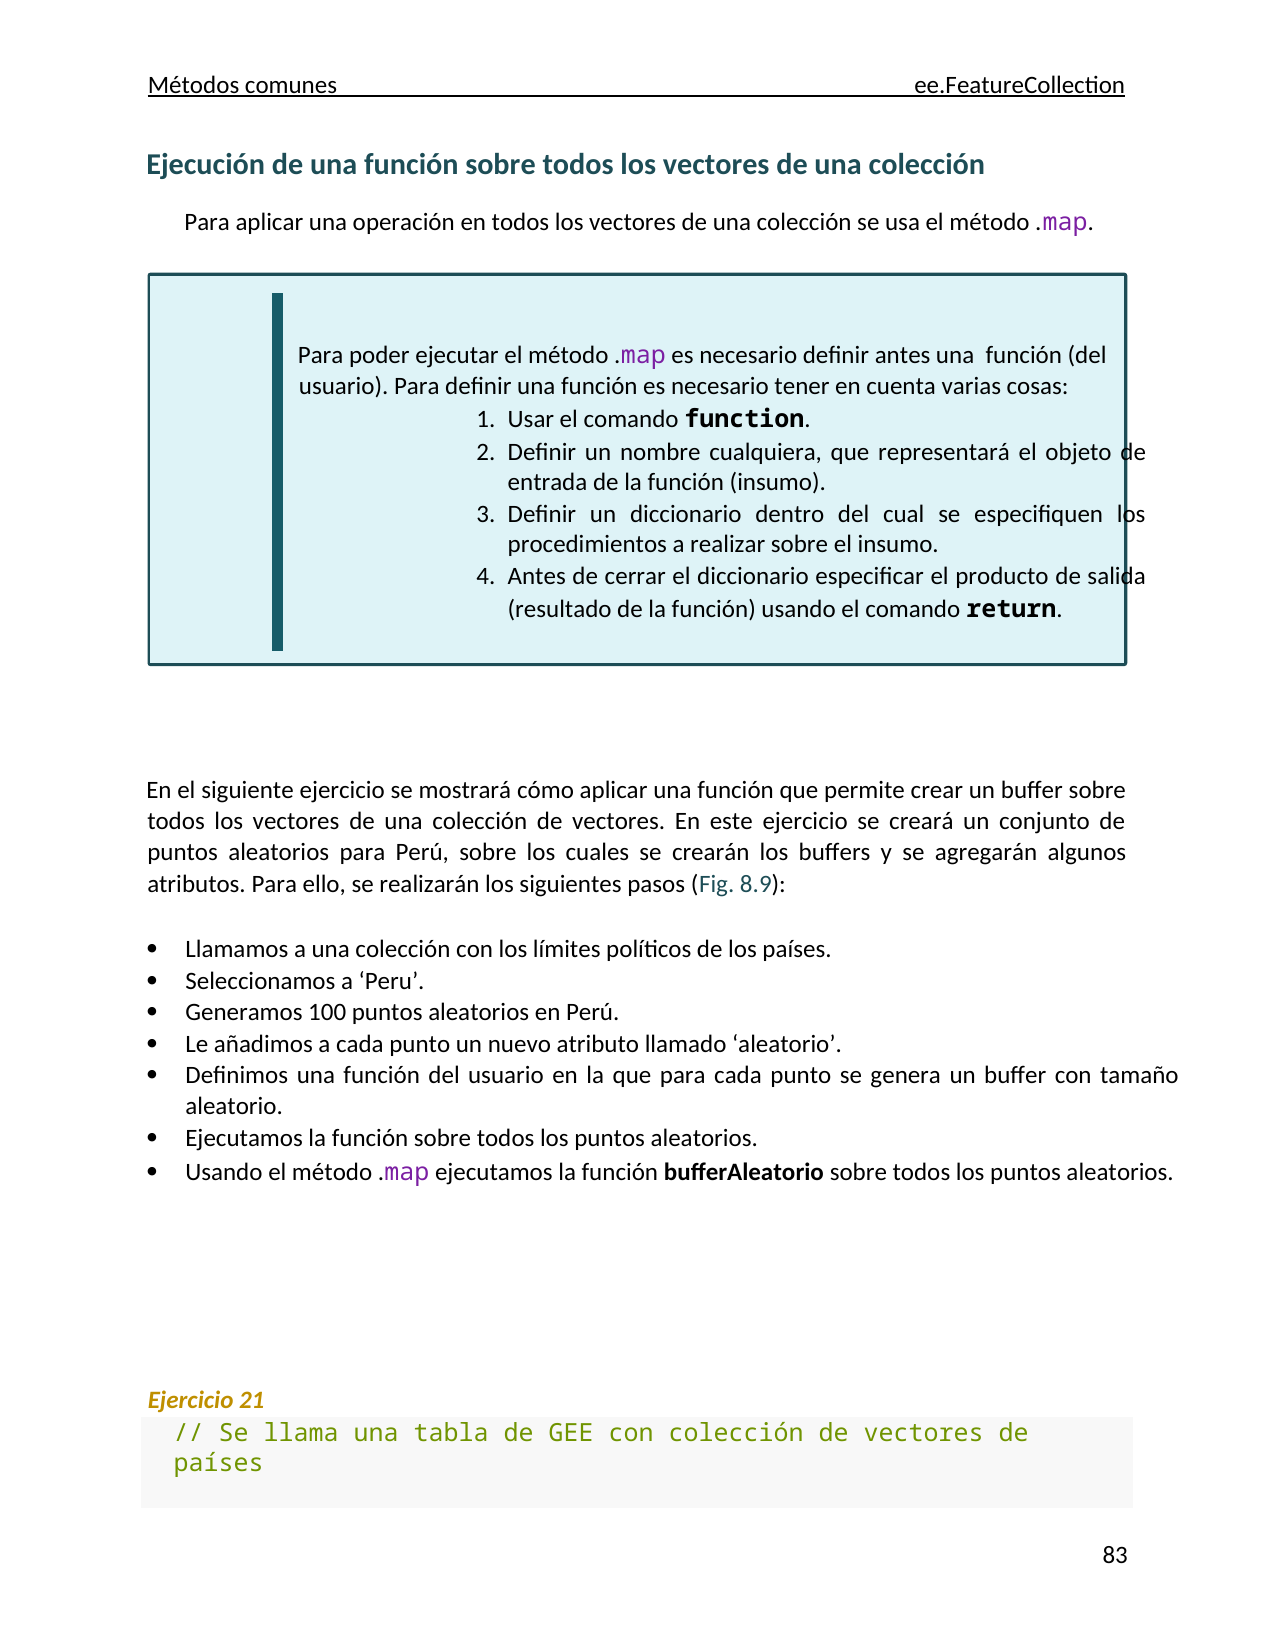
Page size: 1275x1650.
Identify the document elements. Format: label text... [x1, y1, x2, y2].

list Llamamos a una colección con los límites políticos de los países. [148, 934, 1181, 964]
list Definir un diccionario dentro del cual se especifiquen los procedimientos a realizar sobre el insumo. [476, 498, 1146, 559]
text Para aplicar una operación en todos los vectores de una colección se usa el método .map. [184, 203, 1181, 237]
list Seleccionamos a ‘Peru’. [148, 965, 1181, 996]
list Usar el comando function. [476, 401, 1146, 435]
text En el siguiente ejercicio se mostrará cómo aplicar una función que permite crear un buffer sobre todos los vectores de una colección de vectores. En este ejercicio se creará un conjunto de puntos aleatorios para Perú, sobre los cuales se crearán los buffers y se agregarán algunos atributos. Para ello, se realizarán los siguientes pasos (Fig. 8.9): [146, 774, 1127, 898]
list Generamos 100 puntos aleatorios en Perú. [148, 996, 1181, 1027]
list Le añadimos a cada punto un nuevo atributo llamado ‘aleatorio’. [148, 1028, 1181, 1058]
list Ejecutamos la función sobre todos los puntos aleatorios. [148, 1122, 1181, 1152]
list Definimos una función del usuario en la que para cada punto se genera un buffer con tamaño aleatorio. [148, 1059, 1181, 1121]
list Usando el método .map ejecutamos la función bufferAleatorio sobre todos los puntos aleatorios. [148, 1153, 1181, 1187]
list Antes de cerrar el diccionario especificar el producto de salida (resultado de la función) usando el comando return. [476, 560, 1146, 625]
subtitle Ejecución de una función sobre todos los vectores de una colección [146, 145, 1181, 182]
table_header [141, 1417, 1133, 1508]
text Ejercicio 21 [148, 1384, 1181, 1415]
list Definir un nombre cualquiera, que representará el objeto de entrada de la función (insumo). [476, 436, 1146, 497]
text Para poder ejecutar el método .map es necesario definir antes una función (del usuario). Para definir una función es necesario tener en cuenta varias cosas: [298, 336, 1181, 401]
